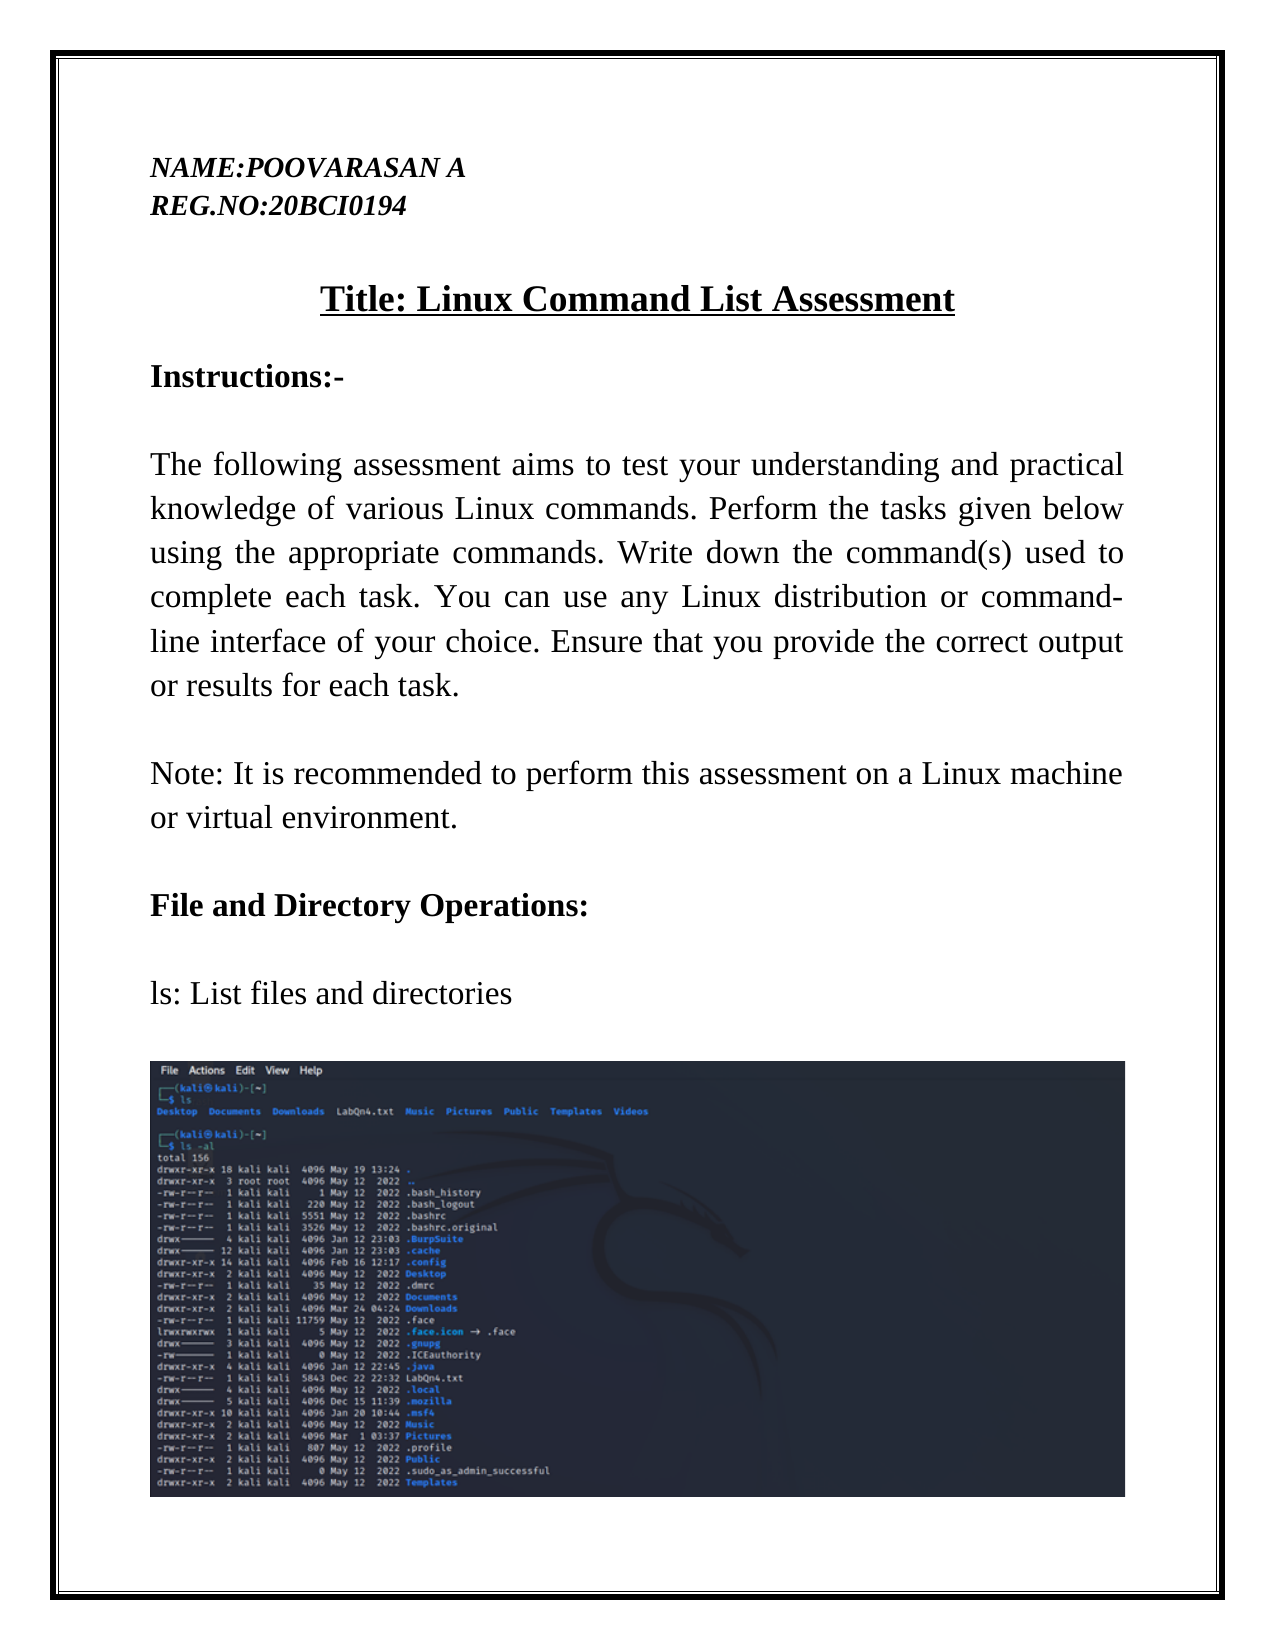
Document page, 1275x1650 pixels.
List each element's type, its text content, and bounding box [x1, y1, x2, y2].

text REG.NO:20BCI0194 [150, 188, 1125, 222]
text File and Directory Operations: [150, 885, 1125, 923]
text Instructions:- [150, 356, 1125, 395]
text Note: It is recommended to perform this assessment on a Linux machine or virtual environment. [150, 753, 1125, 835]
text ls: List files and directories [150, 973, 1125, 1012]
text The following assessment aims to test your understanding and practical knowledge of various Linux commands. Perform the tasks given below using the appropriate commands. Write down the command(s) used to complete each task. You can use any Linux distribution or command-line interface of your choice. Ensure that you provide the correct output or results for each task. [150, 444, 1125, 703]
picture [150, 1061, 1125, 1497]
text NAME:POOVARASAN A [150, 150, 1125, 183]
text Title: Linux Command List Assessment [150, 277, 1125, 320]
